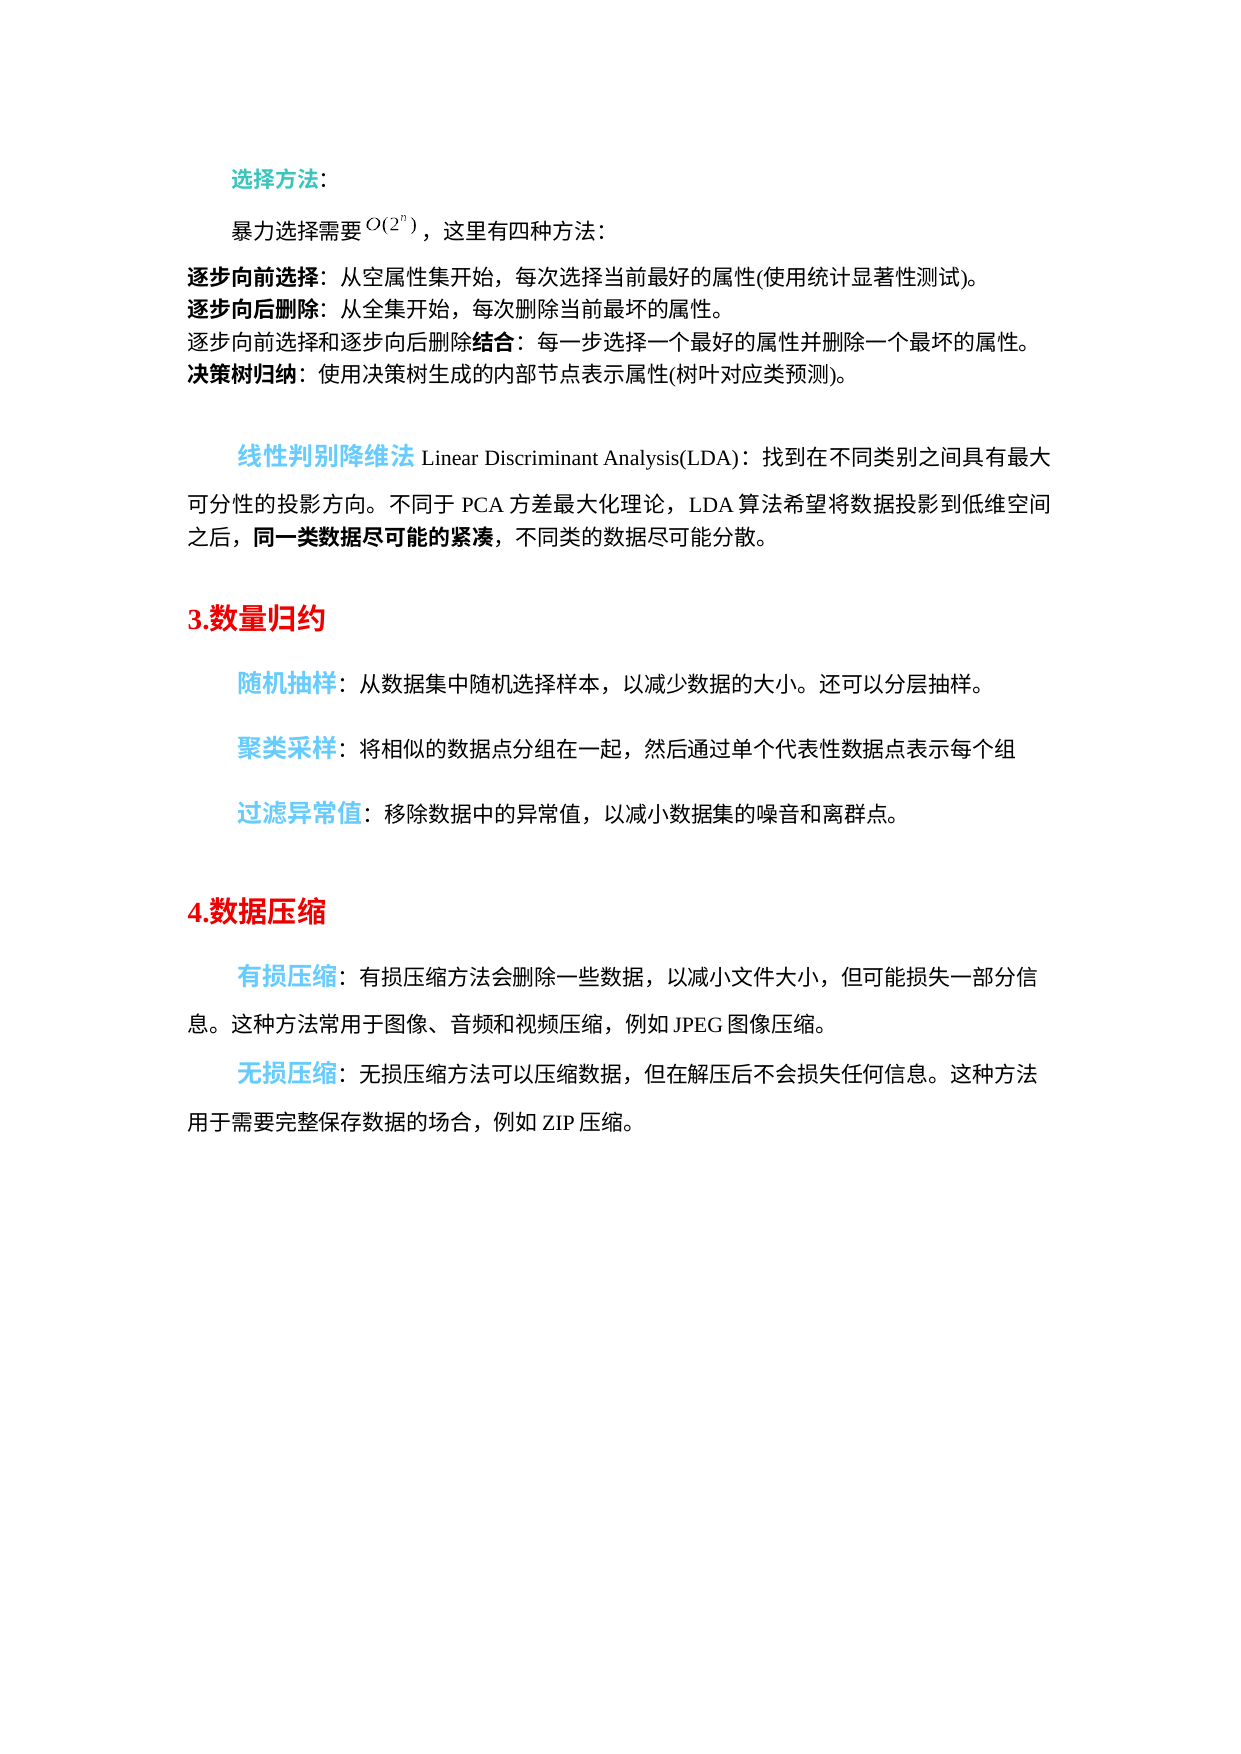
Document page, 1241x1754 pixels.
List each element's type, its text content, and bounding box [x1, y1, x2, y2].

text 有损压缩：有损压缩方法会删除一些数据，以减小文件大小，但可能损失一部分信息。这种方法常用于图像、音频和视频压缩，例如JPEG图像压缩。 [187, 942, 1053, 1039]
text 暴力选择需要，这里有四种方法： [187, 194, 1053, 259]
text 过滤异常值：移除数据中的异常值，以减小数据集的噪音和离群点。 [187, 779, 1053, 844]
text 线性判别降维法Linear Discriminant Analysis(LDA)：找到在不同类别之间具有最大可分性的投影方向。不同于PCA方差最大化理论，LDA算法希望将数据投影到低维空间之后，同一类数据尽可能的紧凑，不同类的数据尽可能分散。 [187, 422, 1053, 552]
text 逐步向后删除：从全集开始，每次删除当前最坏的属性。 [187, 292, 1053, 324]
text 4.数据压缩 [187, 877, 1053, 942]
text 逐步向前选择：从空属性集开始，每次选择当前最好的属性(使用统计显著性测试)。 [187, 259, 1053, 292]
text 无损压缩：无损压缩方法可以压缩数据，但在解压后不会损失任何信息。这种方法用于需要完整保存数据的场合，例如ZIP压缩。 [187, 1039, 1053, 1137]
text 选择方法： [187, 162, 1053, 194]
text 逐步向前选择和逐步向后删除结合：每一步选择一个最好的属性并删除一个最坏的属性。 [187, 324, 1053, 357]
text 随机抽样：从数据集中随机选择样本，以减少数据的大小。还可以分层抽样。 [187, 649, 1053, 714]
text 决策树归纳：使用决策树生成的内部节点表示属性(树叶对应类预测)。 [187, 357, 1053, 389]
text 聚类采样：将相似的数据点分组在一起，然后通过单个代表性数据点表示每个组 [187, 714, 1053, 779]
text 3.数量归约 [187, 584, 1053, 649]
